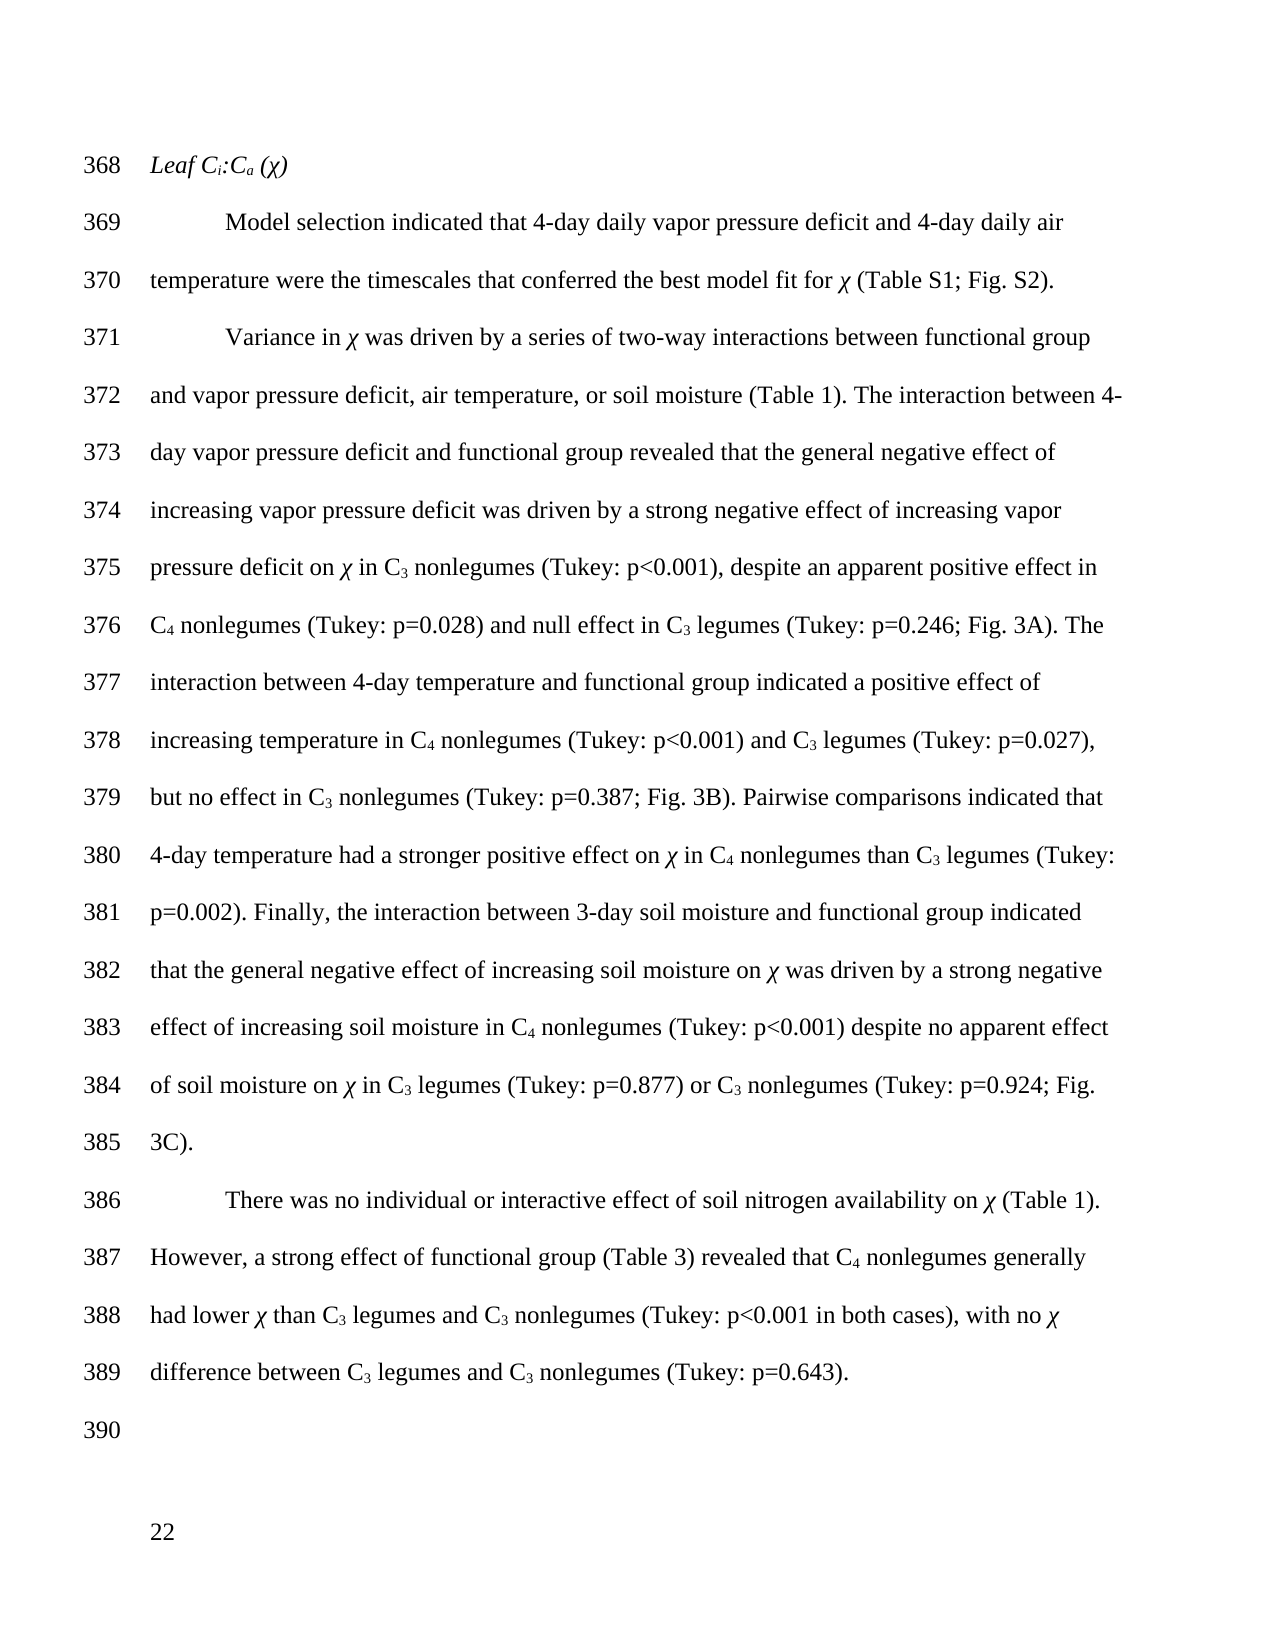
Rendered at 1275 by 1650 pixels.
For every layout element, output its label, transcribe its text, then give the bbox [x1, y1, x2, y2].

text There was no individual or interactive effect of soil nitrogen availability on χ (Table 1). However, a strong effect of functional group (Table 3) revealed that C4 nonlegumes generally had lower χ than C3 legumes and C3 nonlegumes (Tukey: p<0.001 in both cases), with no χ difference between C3 legumes and C3 nonlegumes (Tukey: p=0.643). [150, 1185, 1125, 1386]
text Model selection indicated that 4-day daily vapor pressure deficit and 4-day daily air temperature were the timescales that conferred the best model fit for χ (Table S1; Fig. S2). [150, 207, 1125, 294]
text Variance in χ was driven by a series of two-way interactions between functional group and vapor pressure deficit, air temperature, or soil moisture (Table 1). The interaction between 4-day vapor pressure deficit and functional group revealed that the general negative effect of increasing vapor pressure deficit was driven by a strong negative effect of increasing vapor pressure deficit on χ in C3 nonlegumes (Tukey: p<0.001), despite an apparent positive effect in C4 nonlegumes (Tukey: p=0.028) and null effect in C3 legumes (Tukey: p=0.246; Fig. 3A). The interaction between 4-day temperature and functional group indicated a positive effect of increasing temperature in C4 nonlegumes (Tukey: p<0.001) and C3 legumes (Tukey: p=0.027), but no effect in C3 nonlegumes (Tukey: p=0.387; Fig. 3B). Pairwise comparisons indicated that 4-day temperature had a stronger positive effect on χ in C4 nonlegumes than C3 legumes (Tukey: p=0.002). Finally, the interaction between 3-day soil moisture and functional group indicated that the general negative effect of increasing soil moisture on χ was driven by a strong negative effect of increasing soil moisture in C4 nonlegumes (Tukey: p<0.001) despite no apparent effect of soil moisture on χ in C3 legumes (Tukey: p=0.877) or C3 nonlegumes (Tukey: p=0.924; Fig. 3C). [150, 322, 1125, 1156]
text Leaf Ci:Ca (χ) [150, 150, 1125, 179]
